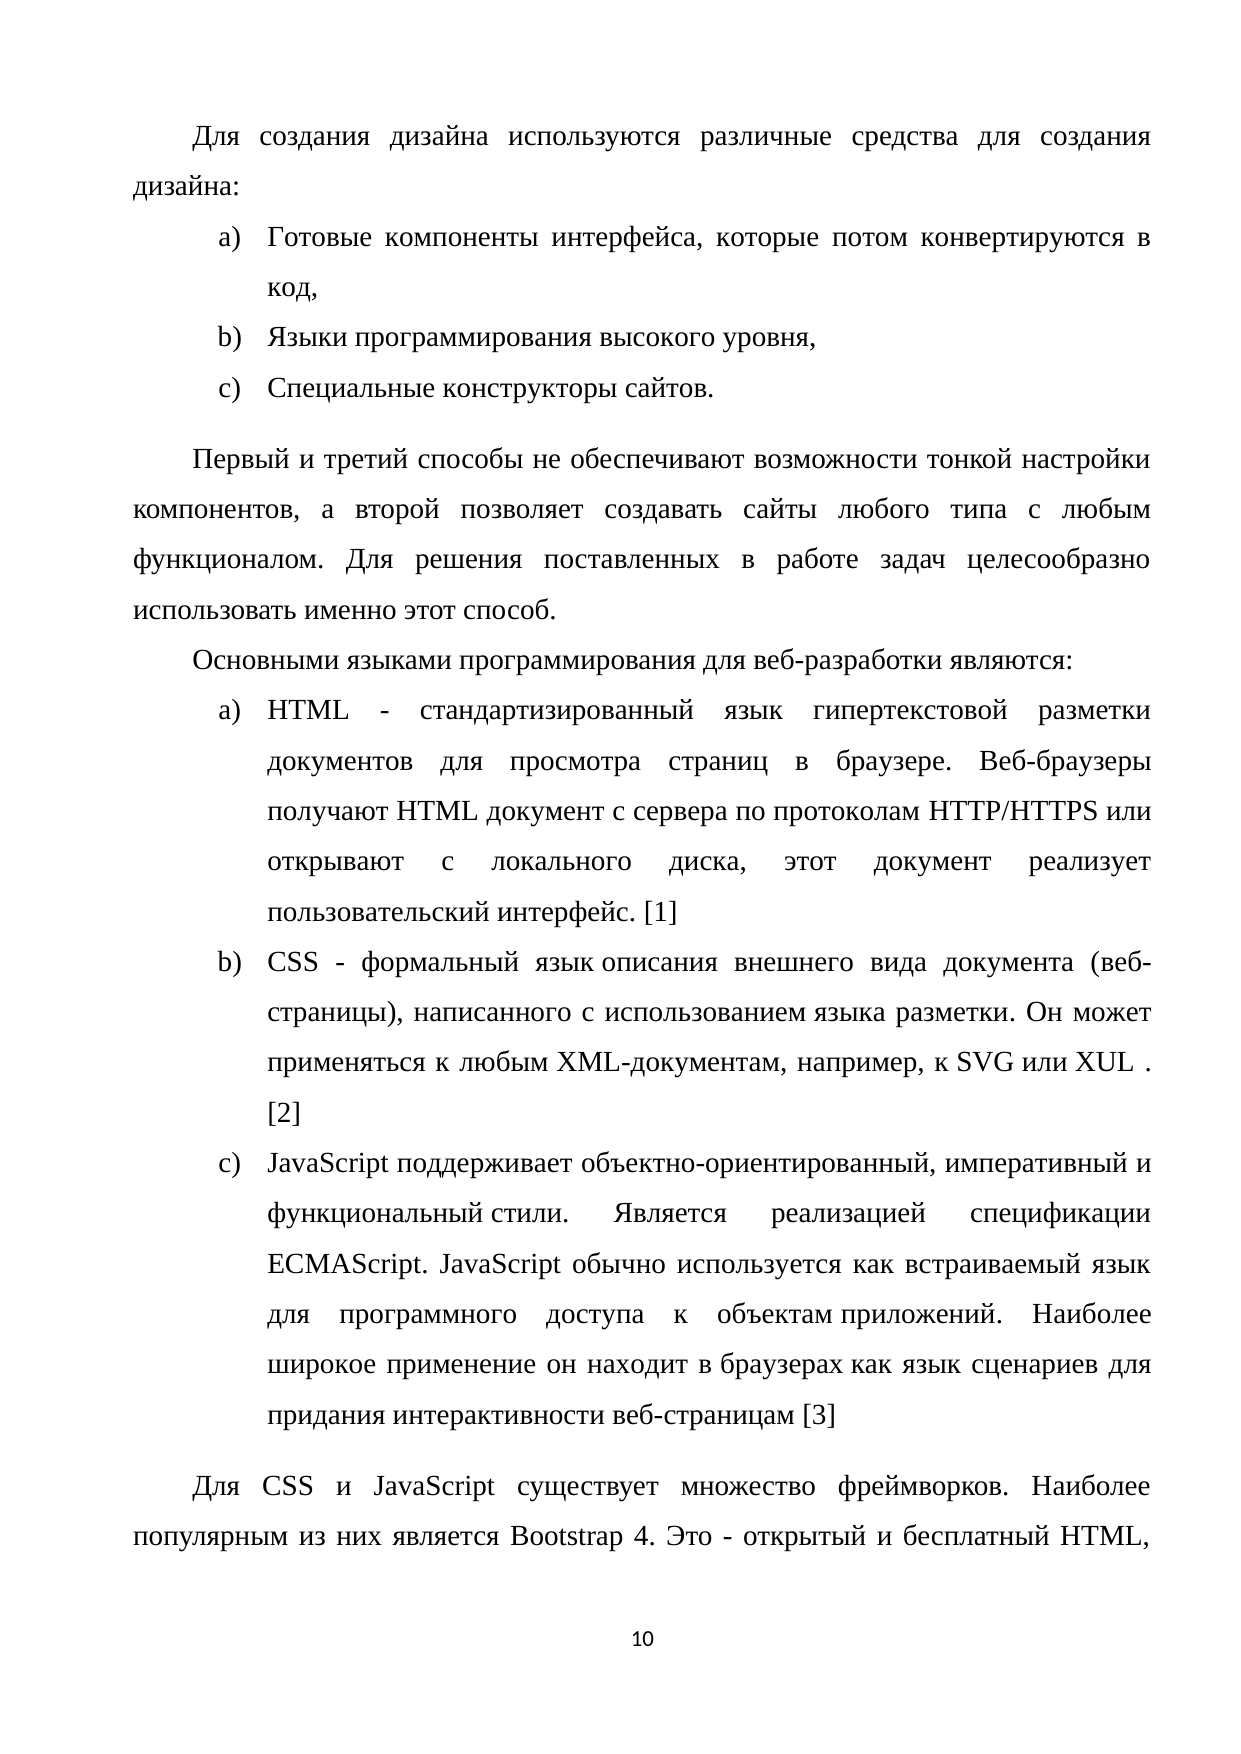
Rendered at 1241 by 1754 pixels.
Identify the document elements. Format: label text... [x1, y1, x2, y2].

text Для создания дизайна используются различные средства для создания дизайна: [133, 118, 1152, 202]
list Специальные конструкторы сайтов. [229, 370, 1152, 403]
list Готовые компоненты интерфейса, которые потом конвертируются в код, [229, 219, 1152, 303]
list CSS - формальный язык описания внешнего вида документа (веб-страницы), написанного с использованием языка разметки. Он может применяться к любым XML-документам, например, к SVG или XUL . [229, 944, 1152, 1128]
list JavaScript поддерживает объектно-ориентированный, императивный и функциональный стили. Является реализацией спецификации ECMAScript. JavaScript обычно используется как встраиваемый язык для программного доступа к объектам приложений. Наиболее широкое применение он находит в браузерах как язык сценариев для придания интерактивности веб-страницам [229, 1145, 1152, 1430]
text Основными языками программирования для веб-разработки являются: [133, 642, 1152, 676]
list HTML - стандартизированный язык гипертекстовой разметки документов для просмотра страниц в браузере. Веб-браузеры получают HTML документ с сервера по протоколам HTTP/HTTPS или открывают с локального диска, этот документ реализует пользовательский интерфейс. [229, 692, 1152, 927]
text Первый и третий способы не обеспечивают возможности тонкой настройки компонентов, а второй позволяет создавать сайты любого типа с любым функционалом. Для решения поставленных в работе задач целесообразно использовать именно этот способ. [133, 441, 1152, 625]
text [133, 1468, 1152, 1552]
list Языки программирования высокого уровня, [229, 319, 1152, 353]
